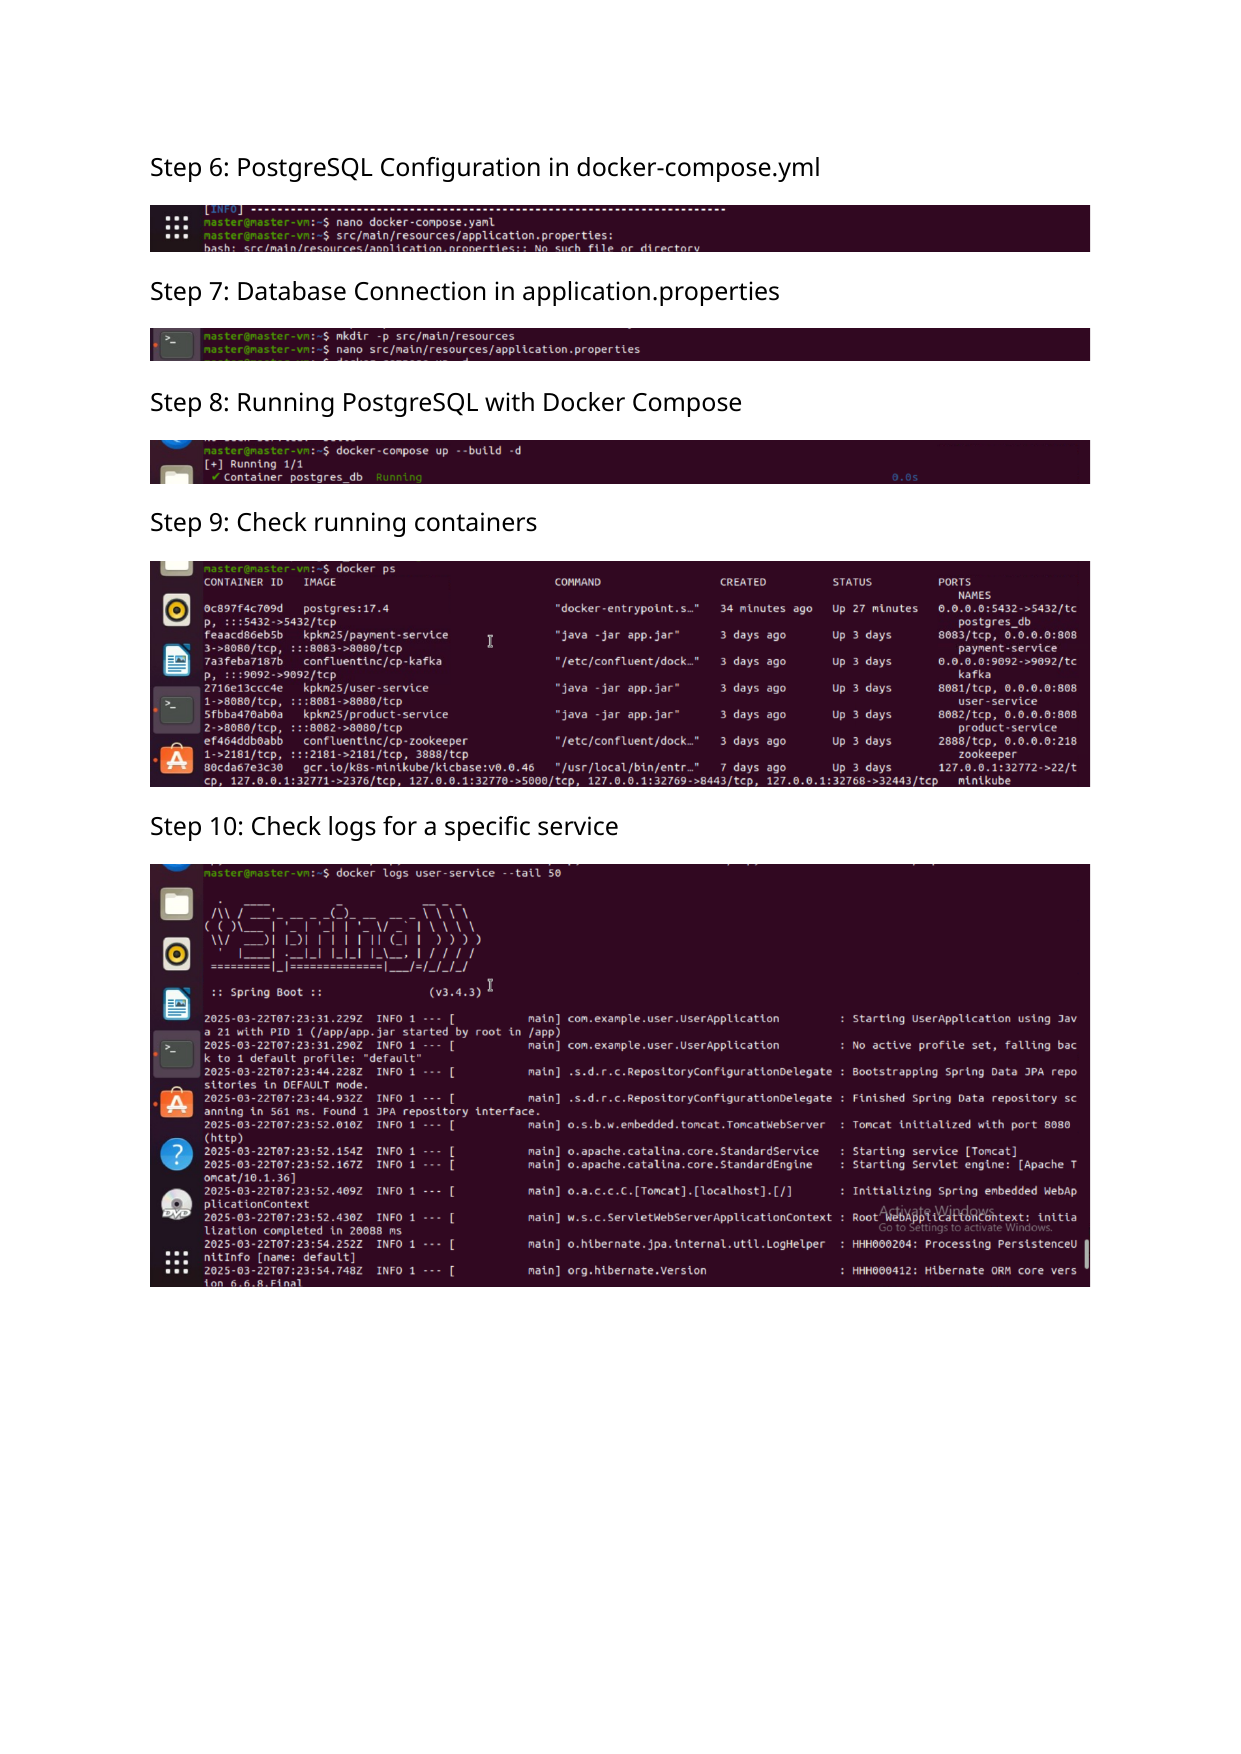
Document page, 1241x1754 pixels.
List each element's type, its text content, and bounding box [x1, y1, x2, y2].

text Step 8: Running PostgreSQL with Docker Compose [150, 385, 1090, 419]
picture [150, 440, 1091, 484]
picture [150, 561, 1091, 787]
text Step 6: PostgreSQL Configuration in docker-compose.yml [150, 150, 1090, 184]
text Step 7: Database Connection in application.properties [150, 273, 1090, 307]
text Step 10: Check logs for a specific service [150, 809, 1090, 843]
picture [150, 205, 1091, 252]
picture [150, 864, 1091, 1287]
picture [150, 328, 1091, 361]
text Step 9: Check running containers [150, 505, 1090, 539]
